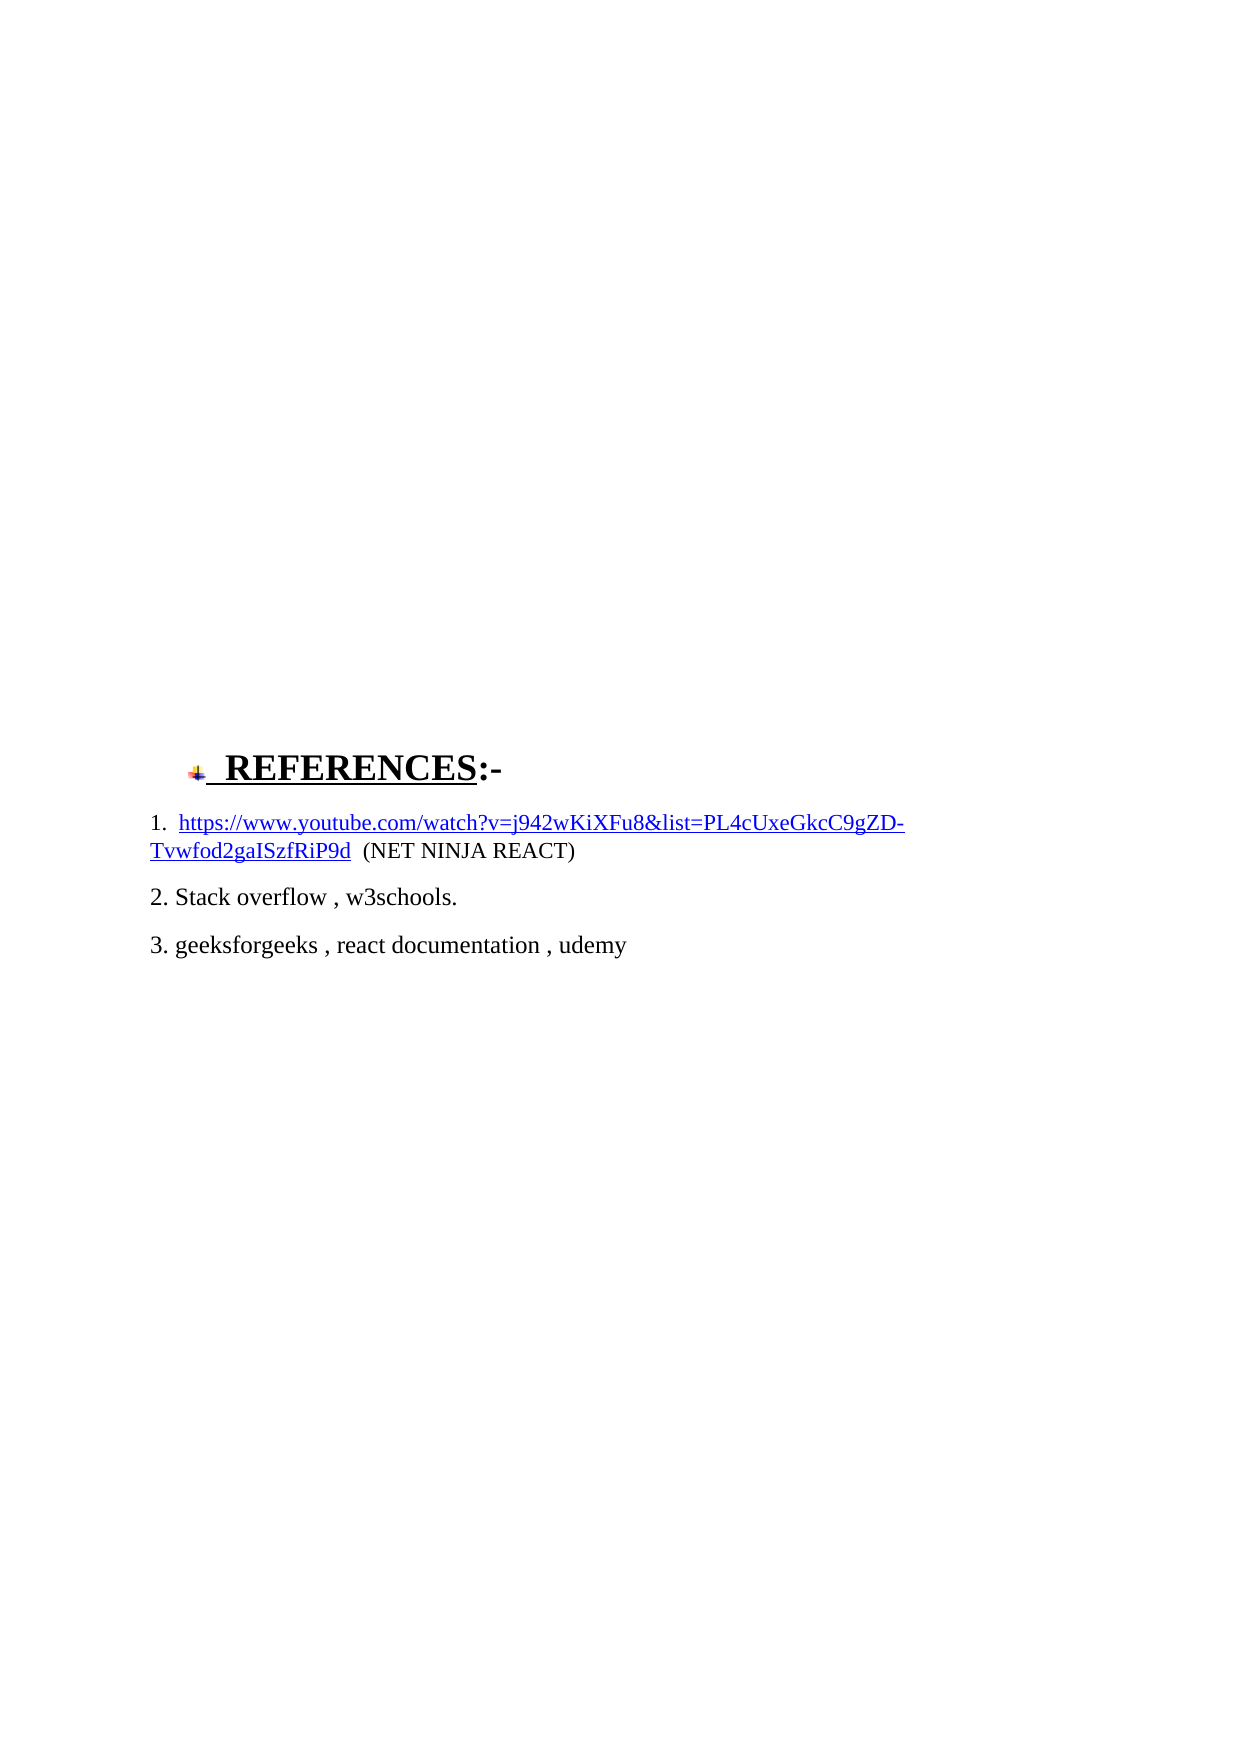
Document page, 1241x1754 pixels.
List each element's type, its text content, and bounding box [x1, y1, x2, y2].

text 2. Stack overflow , w3schools. [150, 882, 1090, 911]
list REFERENCES:- [187, 746, 1090, 789]
text 1. https://www.youtube.com/watch?v=j942wKiXFu8&list=PL4cUxeGkcC9gZD-Tvwfod2gaISzfRiP9d (NET NINJA REACT) [150, 809, 1090, 863]
picture [188, 764, 206, 781]
text 3. geeksforgeeks , react documentation , udemy [150, 930, 1090, 959]
